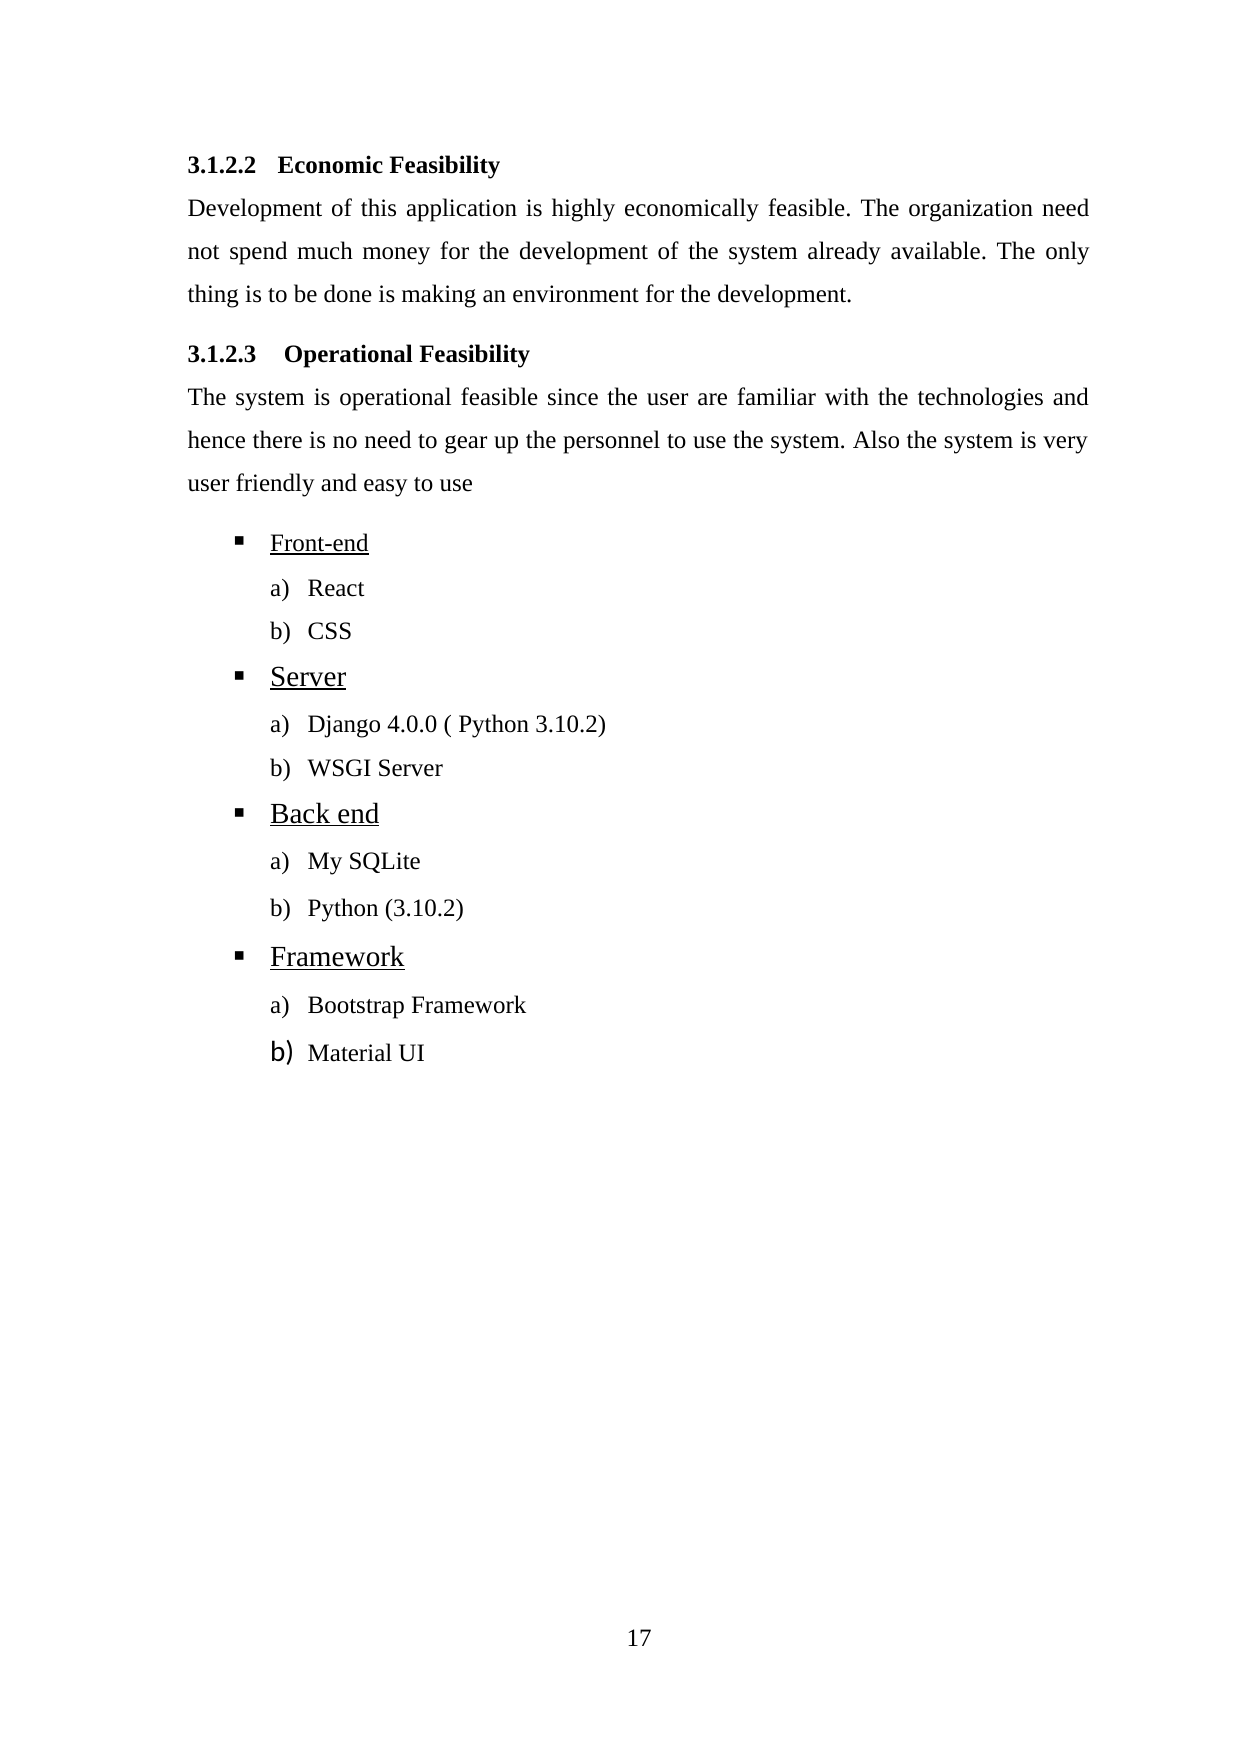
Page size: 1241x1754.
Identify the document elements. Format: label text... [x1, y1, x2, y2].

list Django 4.0.0 ( Python 3.10.2) [270, 709, 1090, 738]
list Python (3.10.2) [270, 889, 1090, 923]
text The system is operational feasible since the user are familiar with the technologies and hence there is no need to gear up the personnel to use the system. Also the system is very user friendly and easy to use [187, 392, 1090, 447]
subtitle Operational Feasibility [187, 339, 1090, 368]
subtitle Economic Feasibility [187, 150, 1090, 179]
list React [270, 573, 1090, 602]
list CSS [270, 616, 1090, 645]
list WSGI Server [270, 753, 1090, 781]
list My SQLite [270, 846, 1090, 875]
list Framework [232, 939, 1090, 973]
list Back end [232, 796, 1090, 829]
list Material UI [270, 1033, 1090, 1069]
list Front-end [232, 528, 1090, 558]
list Server [232, 659, 1090, 693]
text The system is operational feasible since the user are familiar with the technologies and hence there is no need to gear up the personnel to use the system. Also the system is very user friendly and easy to use [187, 448, 1090, 497]
list Bootstrap Framework [270, 990, 1090, 1019]
text Development of this application is highly economically feasible. The organization need not spend much money for the development of the system already available. The only thing is to be done is making an environment for the development. [187, 193, 1090, 308]
